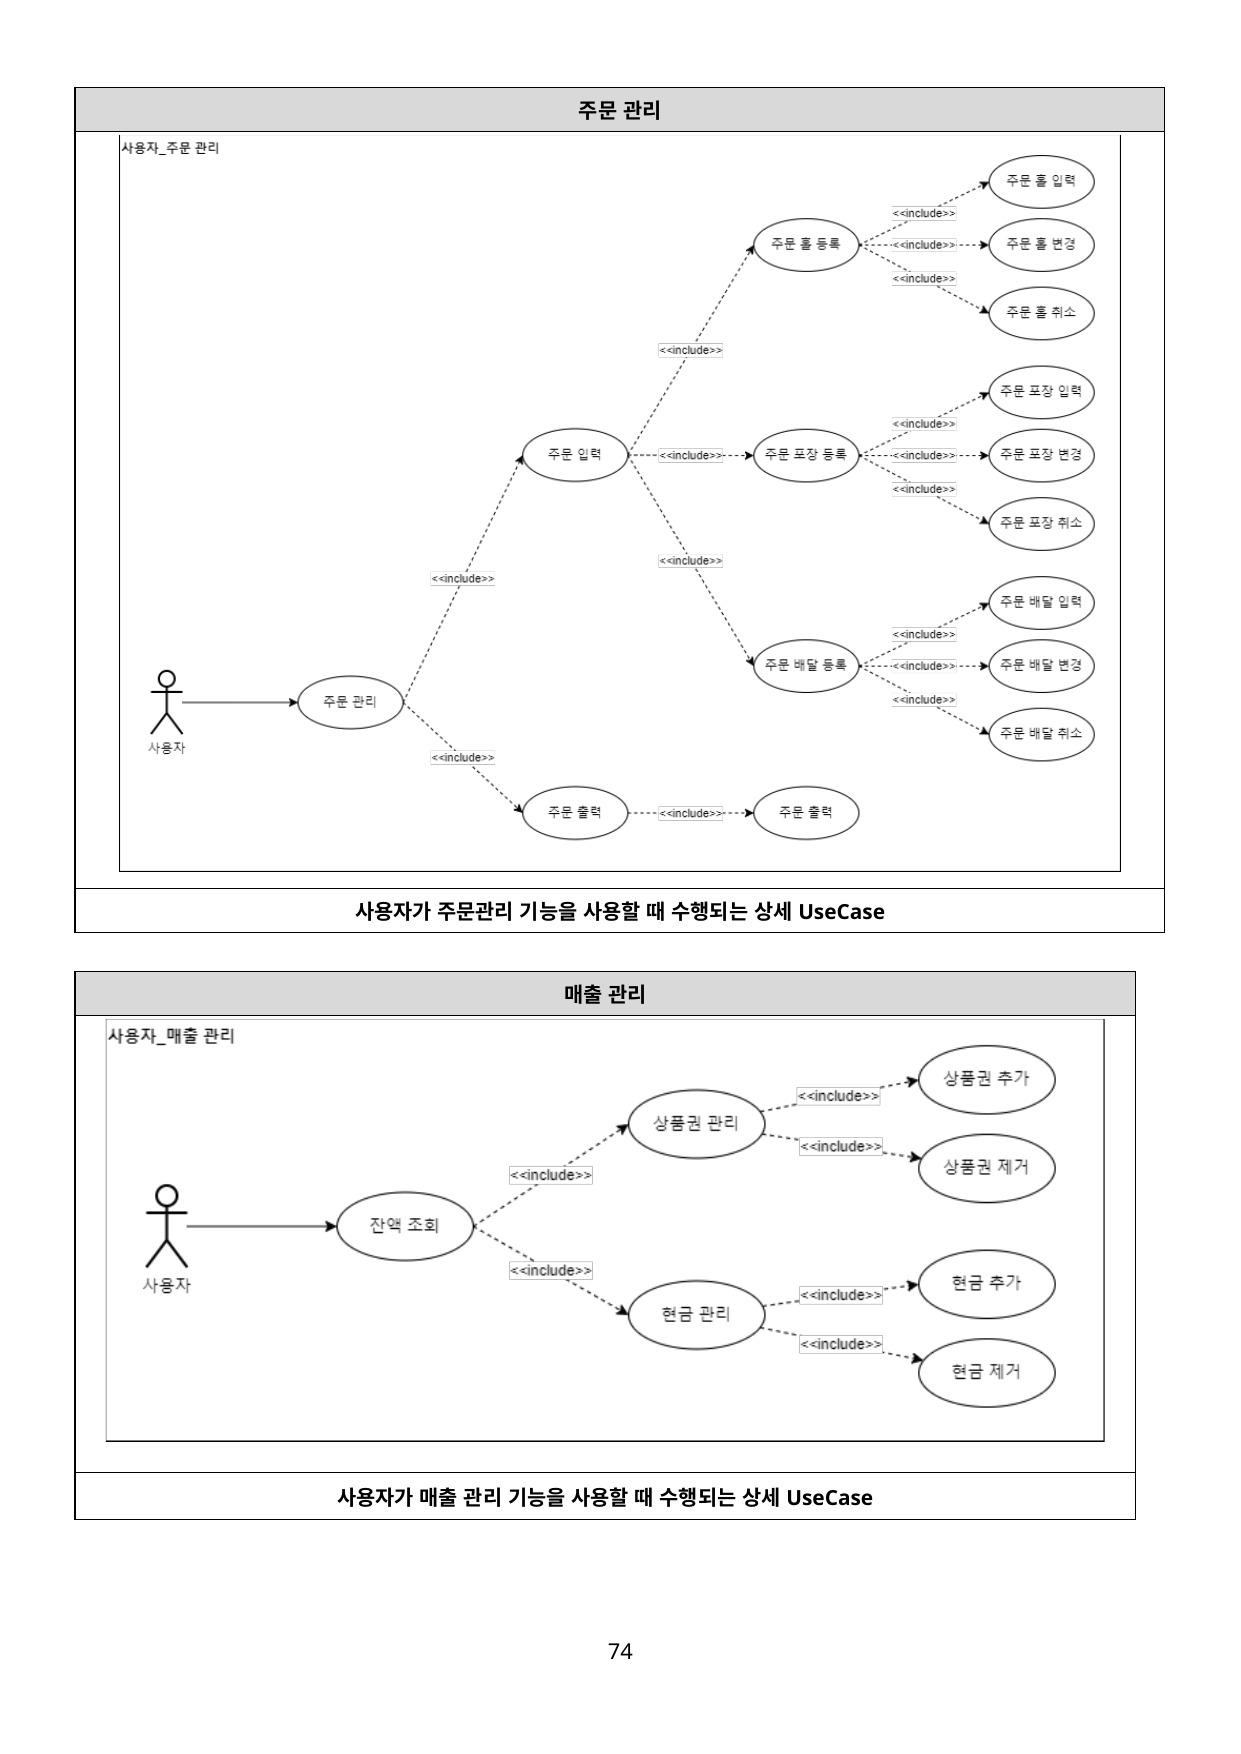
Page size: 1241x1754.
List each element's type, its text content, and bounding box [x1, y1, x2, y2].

table_cell 사용자가 주문관리 기능을 사용할 때 수행되는 상세 UseCase [76, 889, 1164, 932]
table_cell 사용자가 매출 관리 기능을 사용할 때 수행되는 상세 UseCase [76, 1473, 1135, 1519]
table_cell [76, 132, 1164, 888]
table_cell [76, 1016, 1135, 1472]
picture [105, 1019, 1105, 1442]
table_header 주문 관리 [76, 88, 1164, 131]
picture [119, 135, 1121, 872]
table_header 매출 관리 [76, 972, 1135, 1015]
